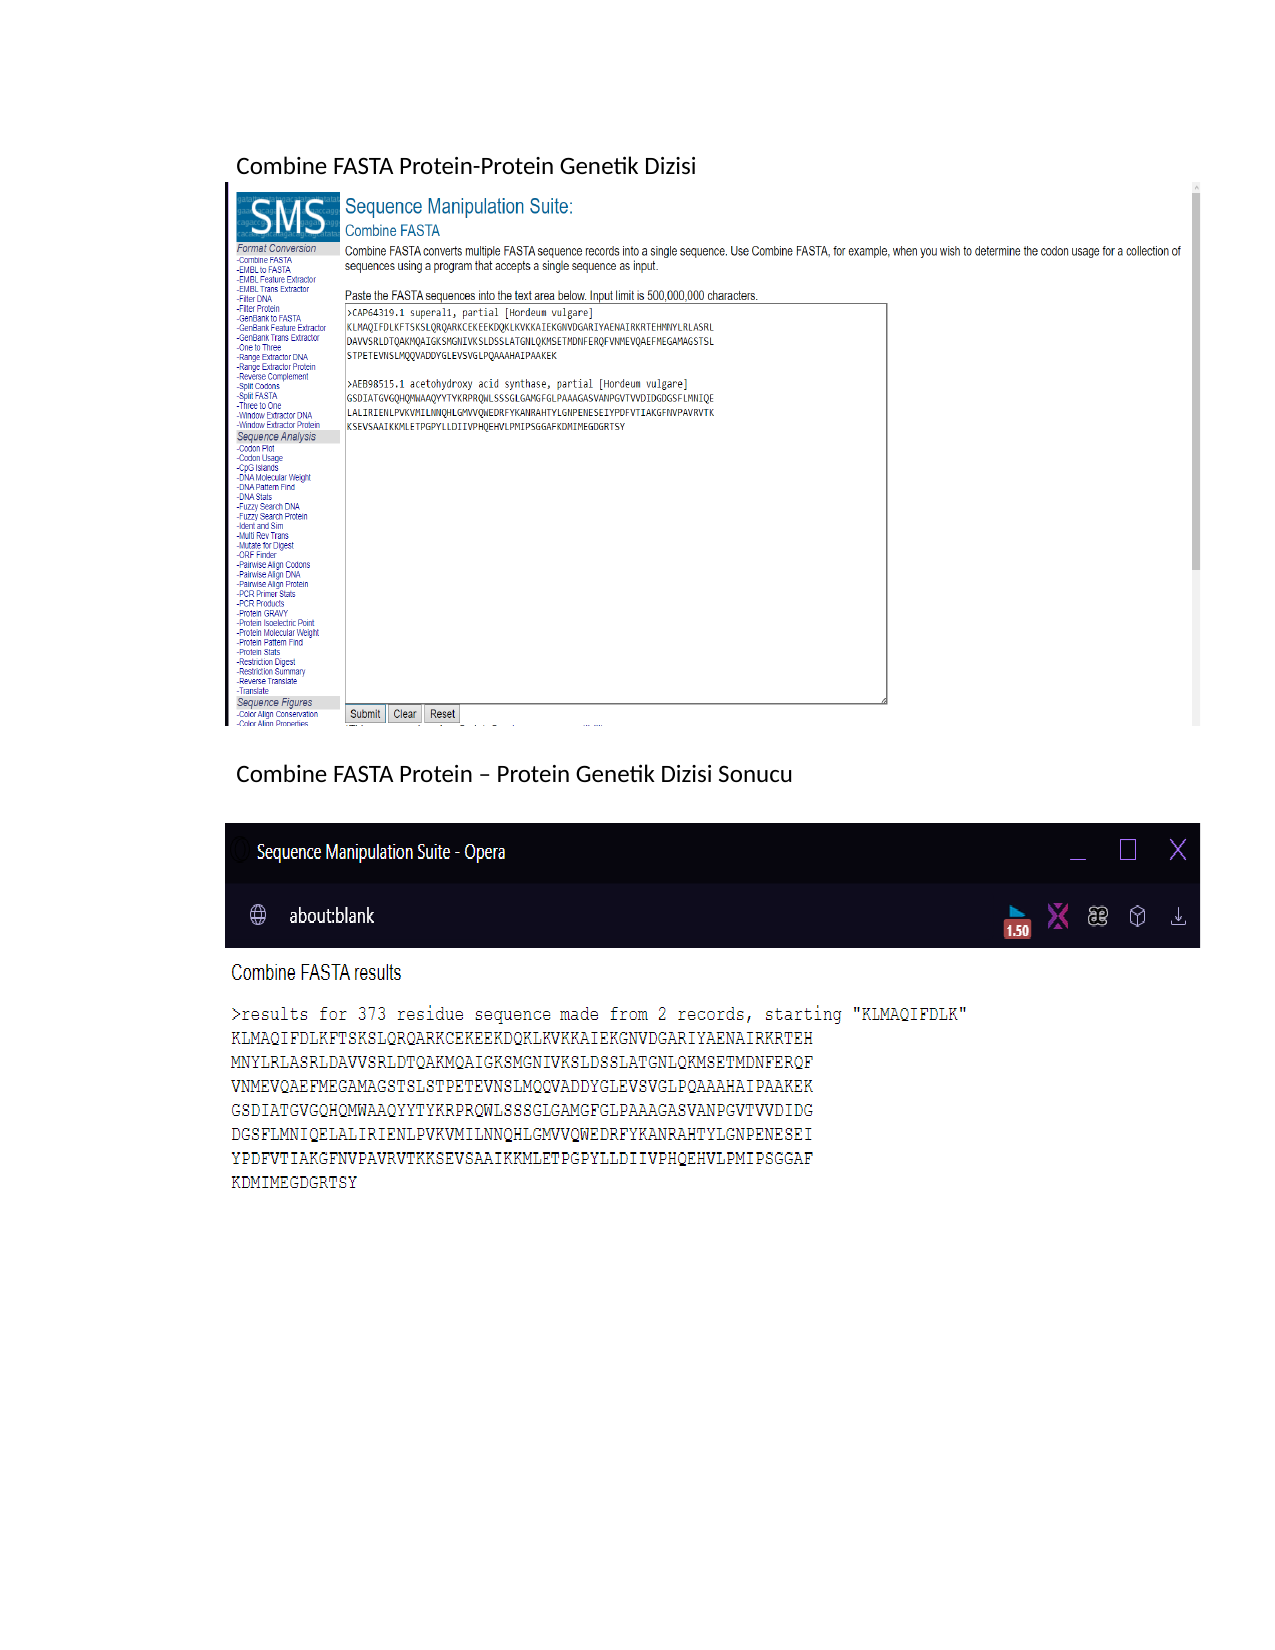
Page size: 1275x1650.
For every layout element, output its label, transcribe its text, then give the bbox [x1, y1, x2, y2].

picture [225, 182, 1200, 726]
picture [225, 823, 1200, 1449]
list Combine FASTA Protein-Protein Genetik Dizisi [225, 150, 1125, 181]
list Combine FASTA Protein – Protein Genetik Dizisi Sonucu [225, 758, 1125, 788]
